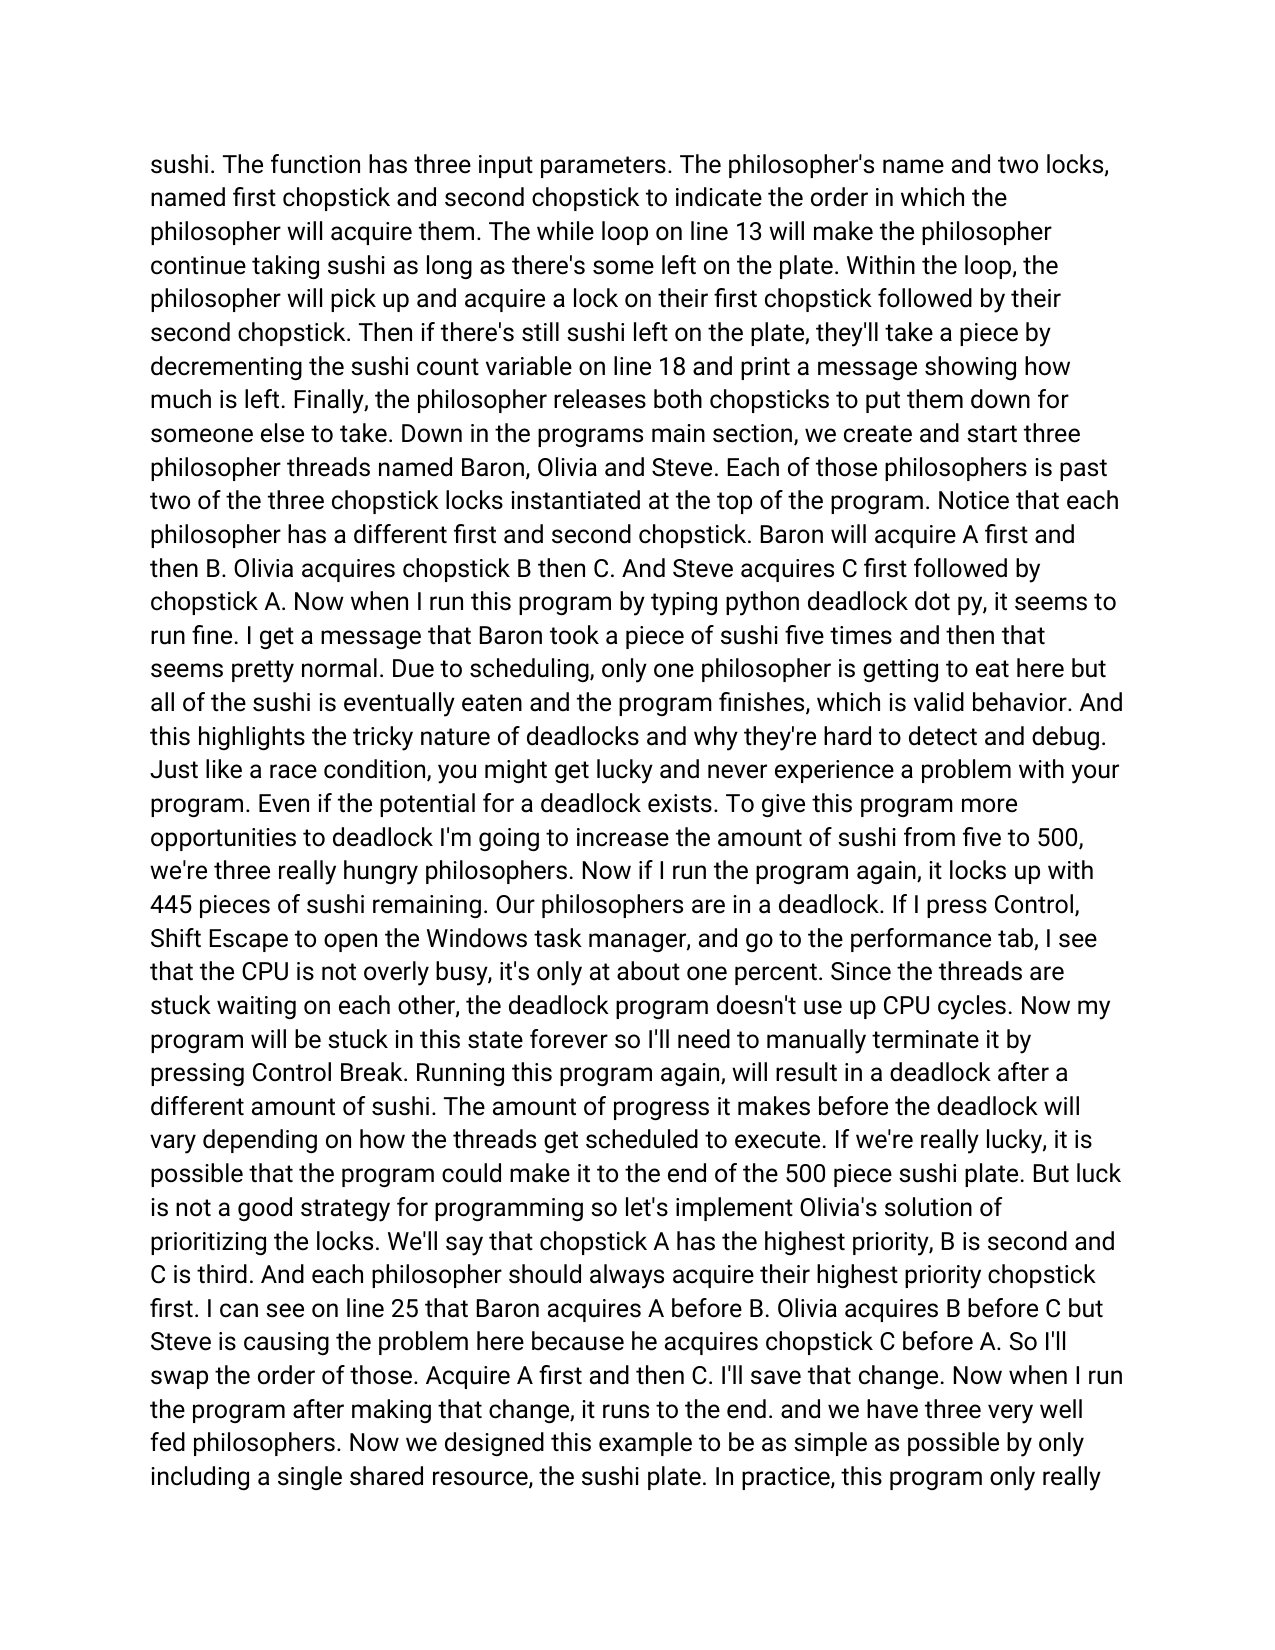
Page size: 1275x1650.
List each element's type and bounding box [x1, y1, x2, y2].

text [150, 150, 1125, 1491]
